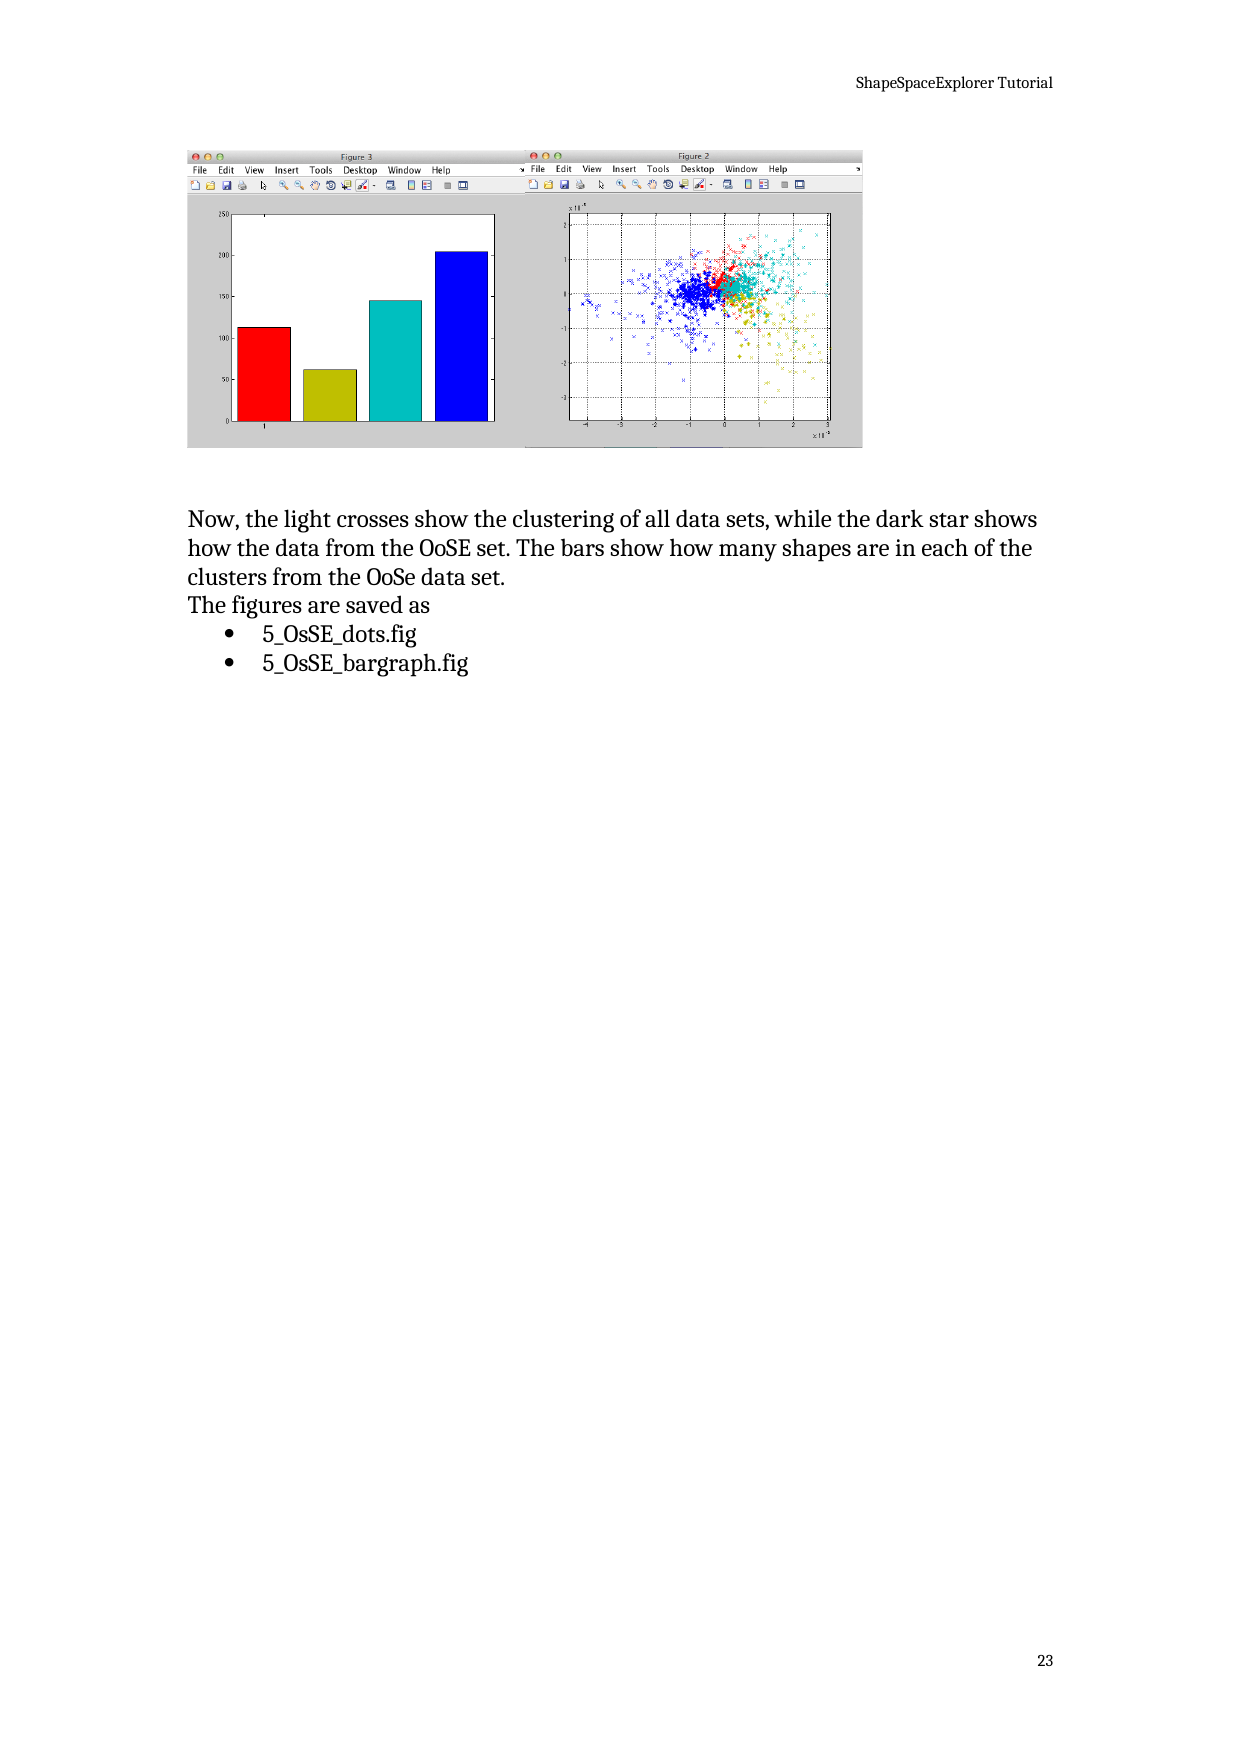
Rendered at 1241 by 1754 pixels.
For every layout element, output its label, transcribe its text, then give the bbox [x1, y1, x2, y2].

list 5_OsSE_bargraph.fig [225, 649, 1053, 677]
list 5_OsSE_dots.fig [225, 620, 1053, 649]
picture [187, 150, 863, 448]
text Now, the light crosses show the clustering of all data sets, while the dark star shows how the data from the OoSE set. The bars show how many shapes are in each of the clusters from the OoSe data set. [187, 505, 1053, 591]
text The figures are saved as [187, 591, 1053, 620]
